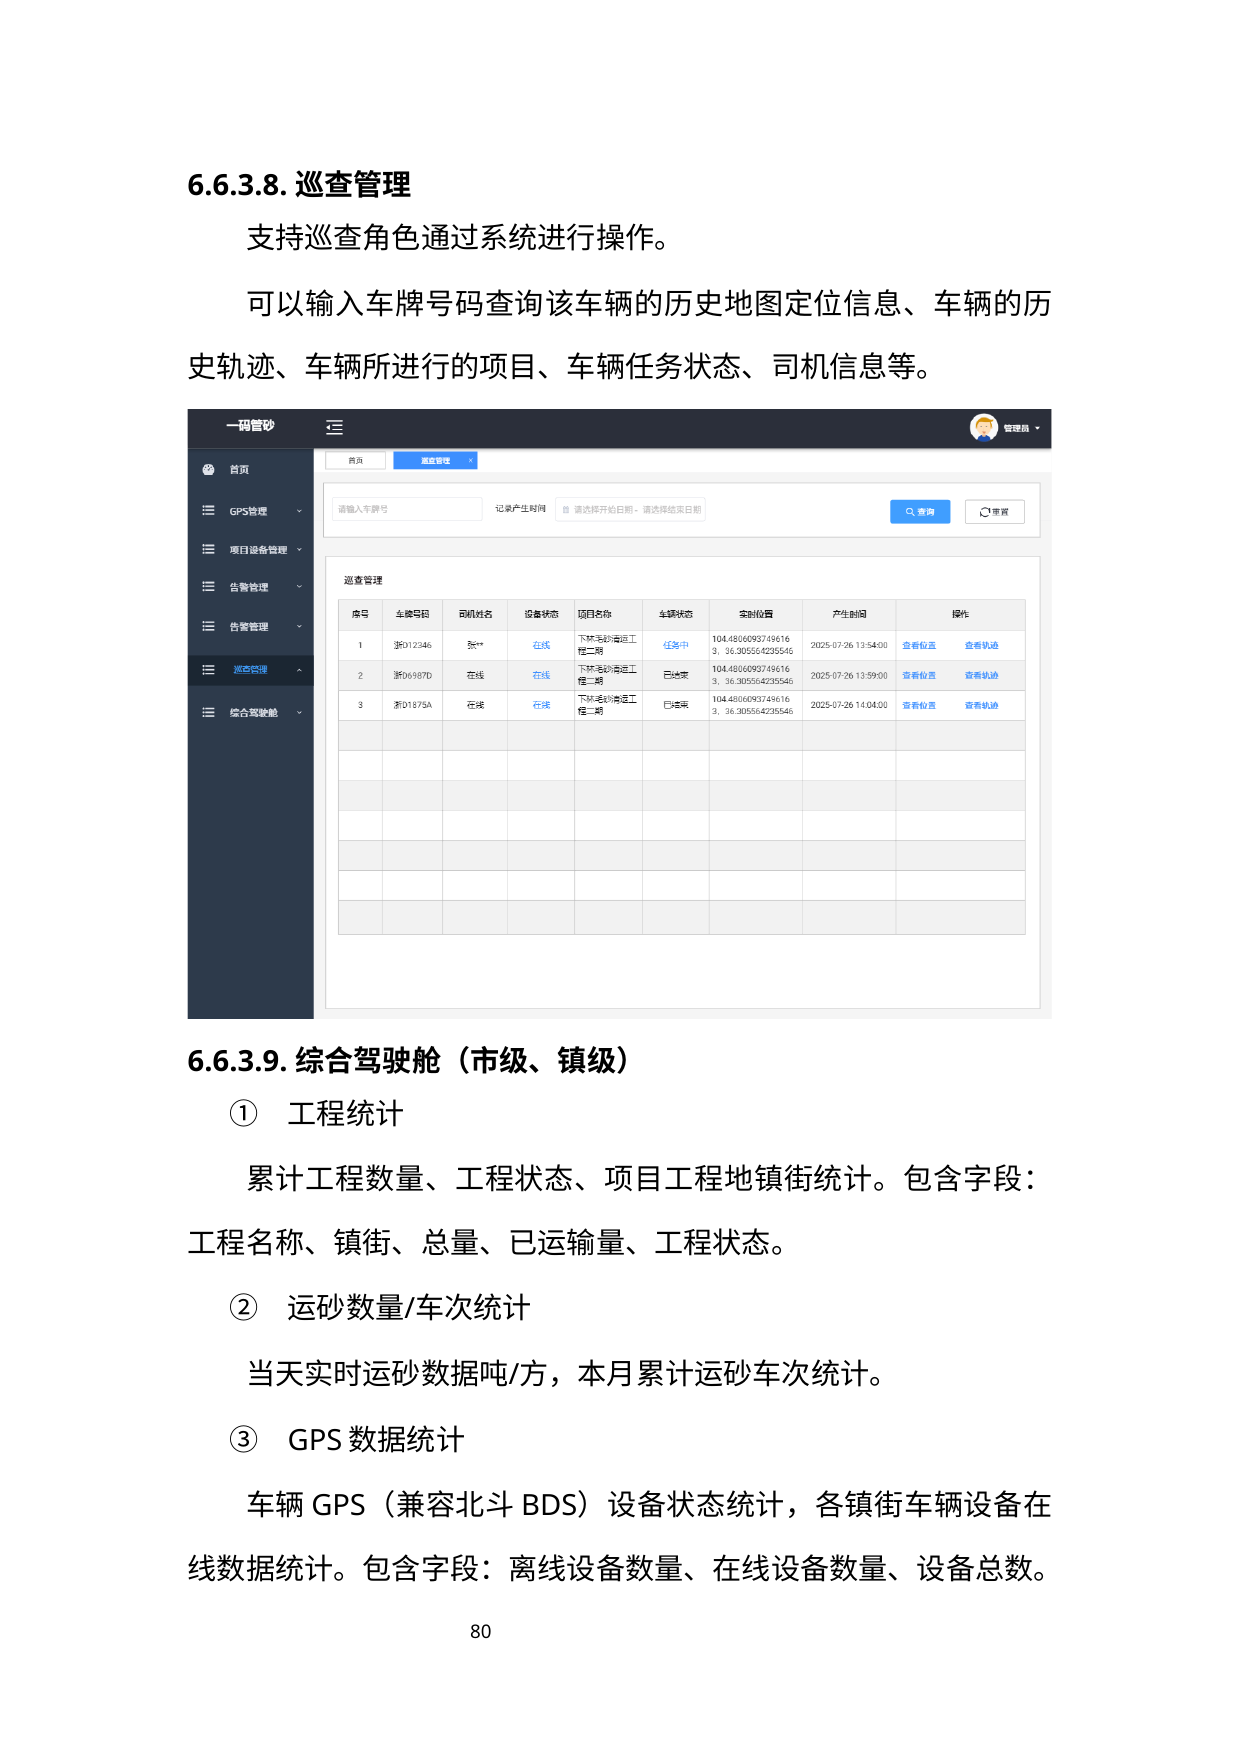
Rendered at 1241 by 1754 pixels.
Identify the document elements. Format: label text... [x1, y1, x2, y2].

list 支持巡查角色通过系统进行操作。 [187, 215, 1053, 257]
list 当天实时运砂数据吨/方，本月累计运砂车次统计。 [187, 1351, 1053, 1393]
subtitle 综合驾驶舱（市级、镇级） [187, 1037, 1053, 1080]
list 可以输入车牌号码查询该车辆的历史地图定位信息、车辆的历史轨迹、车辆所进行的项目、车辆任务状态、司机信息等。 [187, 280, 1053, 386]
list 车辆GPS（兼容北斗BDS）设备状态统计，各镇街车辆设备在线数据统计。包含字段：离线设备数量、在线设备数量、设备总数。 [187, 1482, 1053, 1588]
list 累计工程数量、工程状态、项目工程地镇街统计。包含字段：工程名称、镇街、总量、已运输量、工程状态。 [187, 1156, 1053, 1262]
list 工程统计 [187, 1090, 1053, 1133]
list 运砂数量/车次统计 [187, 1285, 1053, 1327]
subtitle 巡查管理 [187, 162, 1053, 204]
picture [187, 409, 1052, 1019]
list GPS数据统计 [187, 1416, 1053, 1458]
